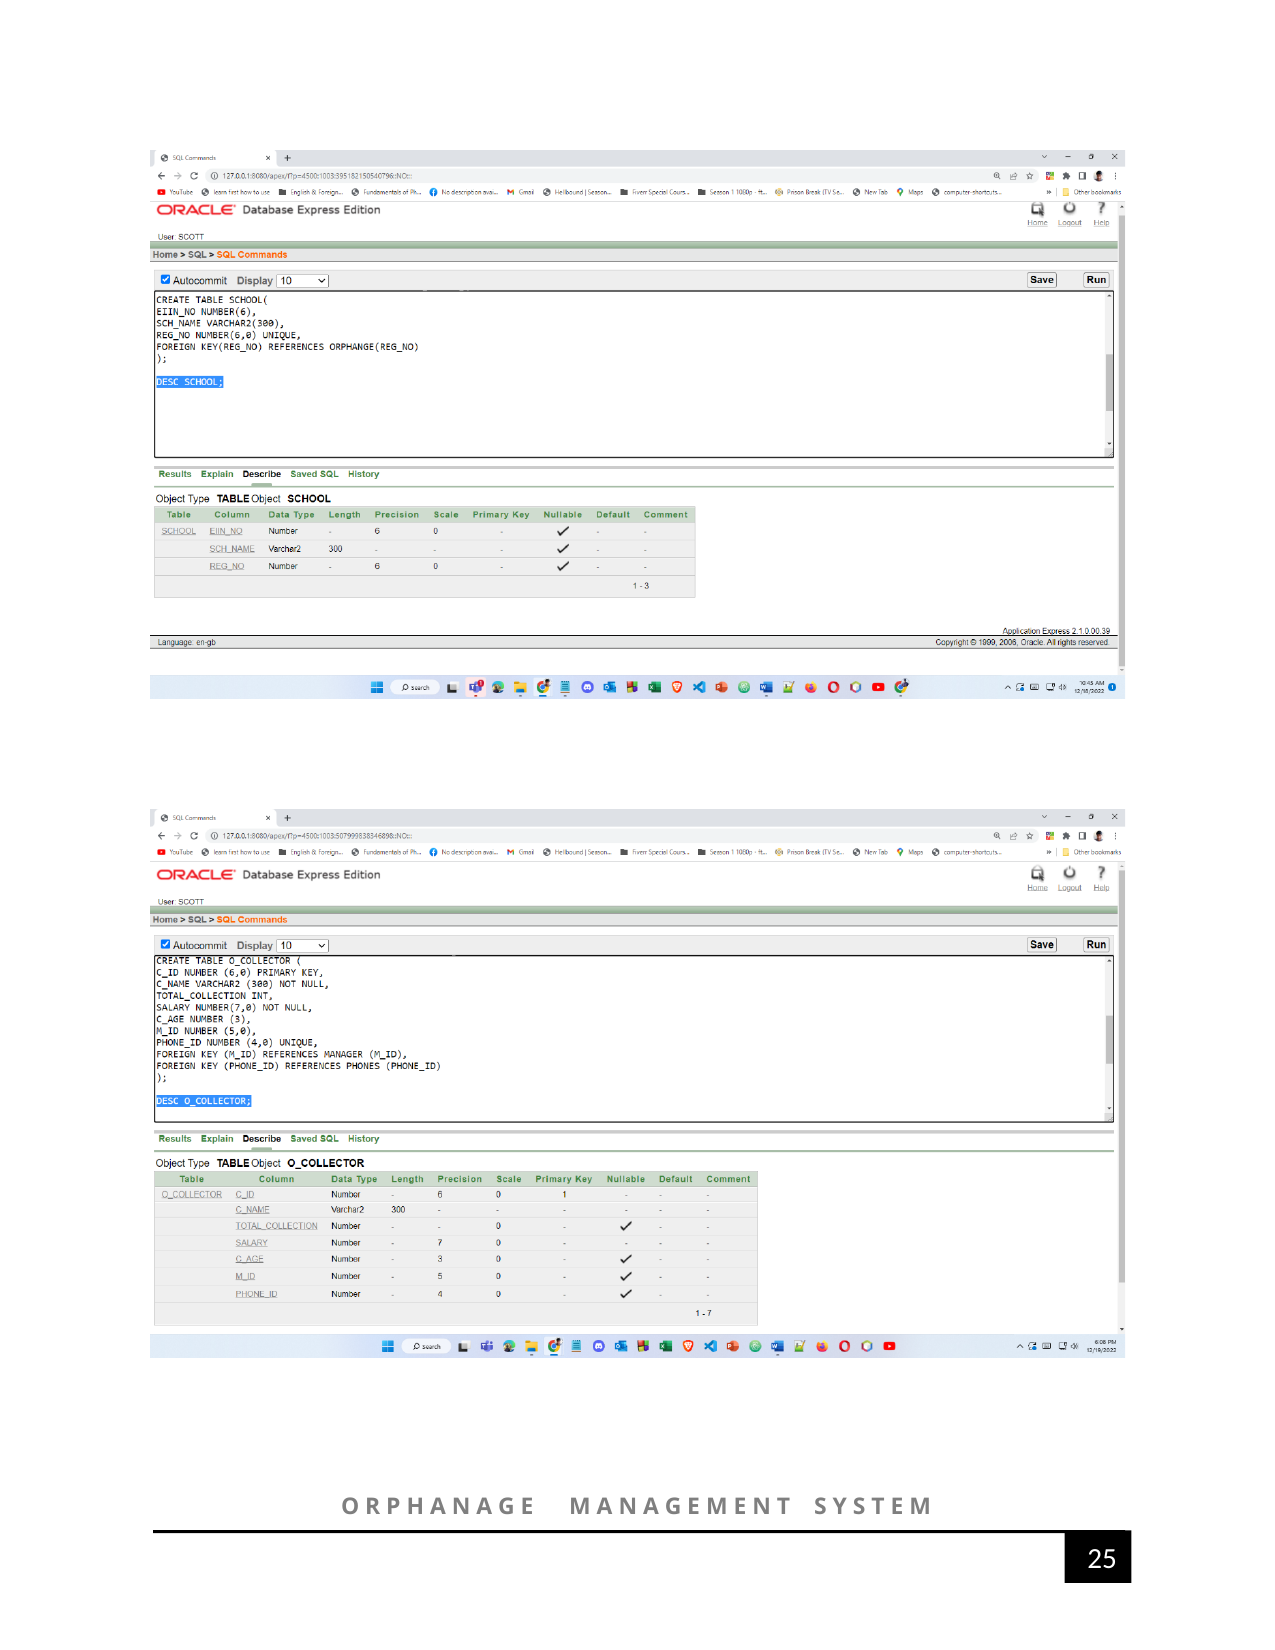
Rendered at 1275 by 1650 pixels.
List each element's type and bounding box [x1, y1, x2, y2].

picture [150, 150, 1125, 699]
picture [150, 809, 1125, 1358]
